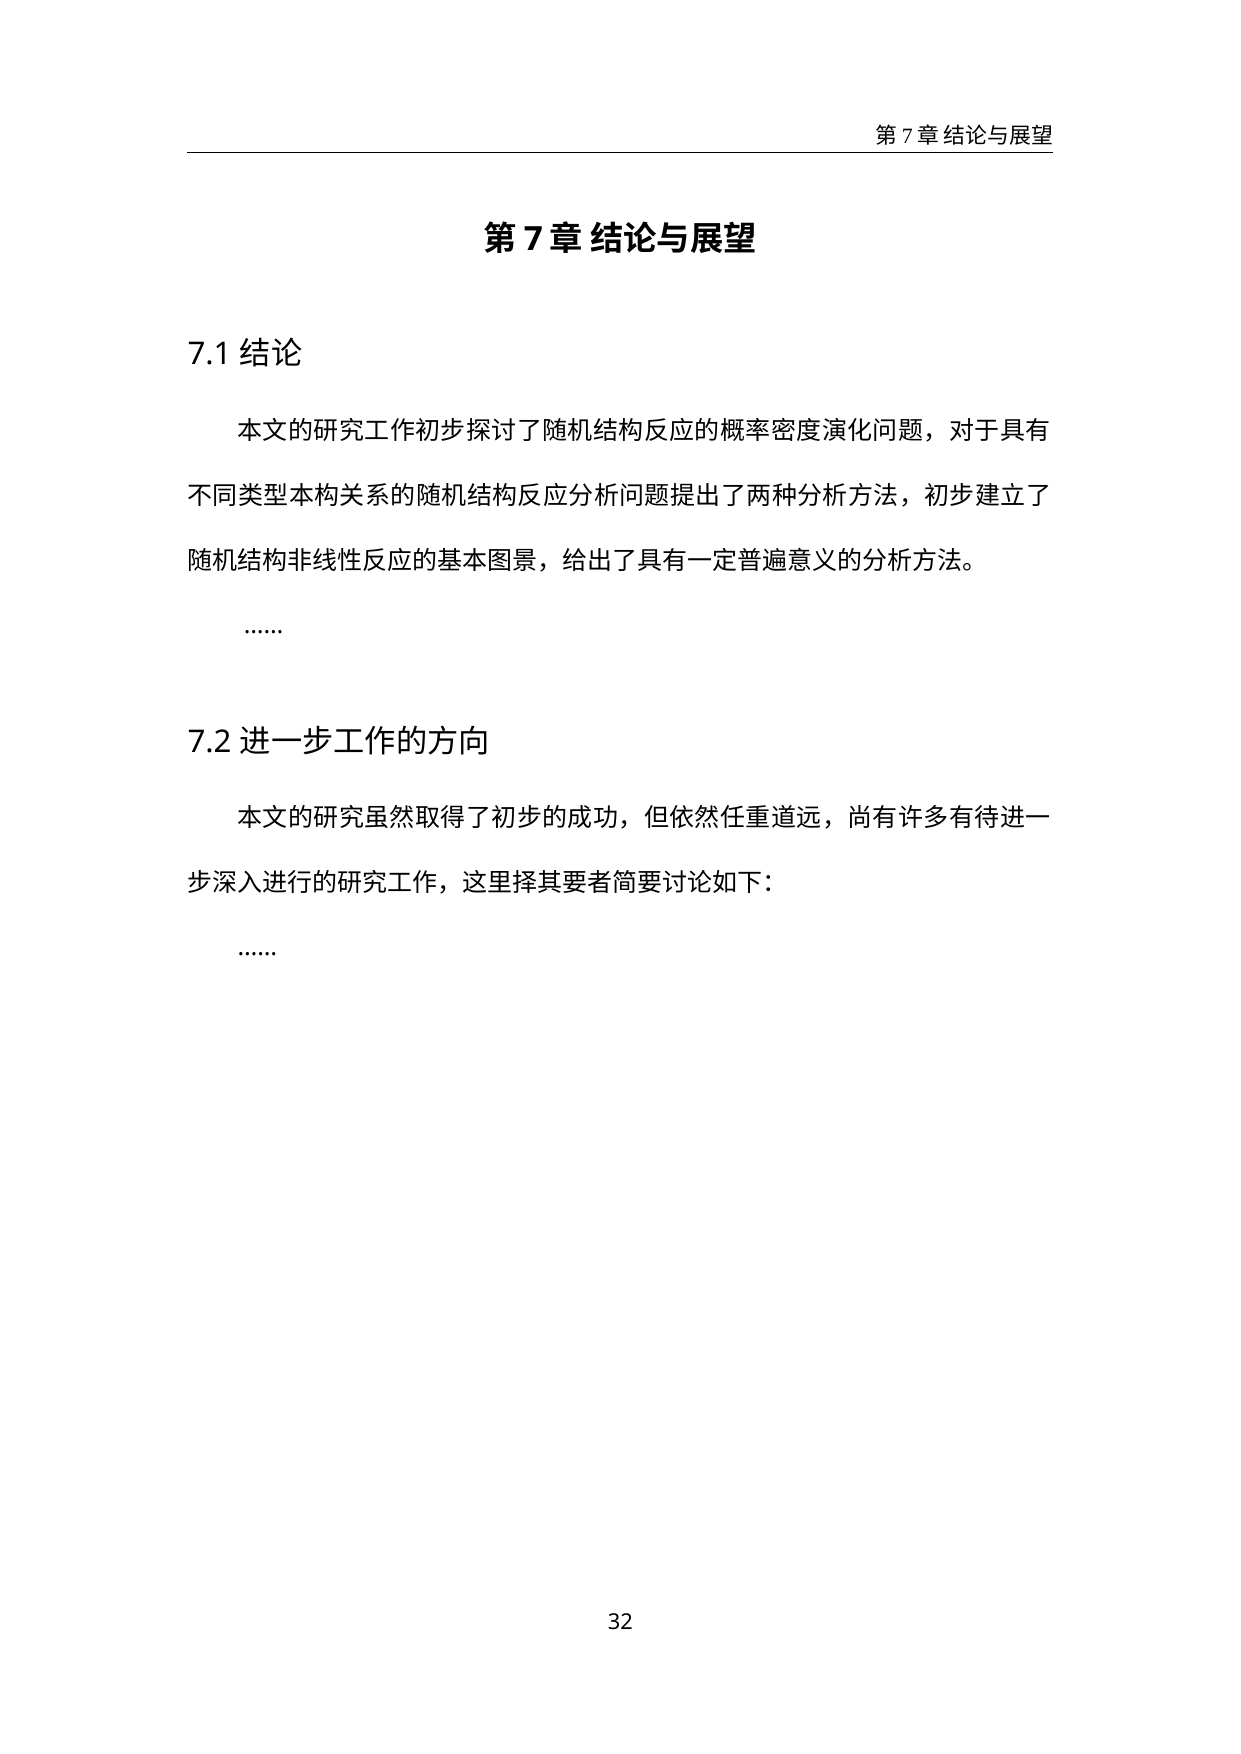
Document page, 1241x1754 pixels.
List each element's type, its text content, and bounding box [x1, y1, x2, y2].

text 7.2 进一步工作的方向 [187, 706, 1053, 771]
text …… [243, 591, 1053, 656]
text 本文的研究虽然取得了初步的成功，但依然任重道远，尚有许多有待进一步深入进行的研究工作，这里择其要者简要讨论如下： [187, 783, 1053, 913]
text 第7章 结论与展望 [187, 203, 1053, 268]
text 本文的研究工作初步探讨了随机结构反应的概率密度演化问题，对于具有不同类型本构关系的随机结构反应分析问题提出了两种分析方法，初步建立了随机结构非线性反应的基本图景，给出了具有一定普遍意义的分析方法。 [187, 396, 1053, 591]
text 7.1 结论 [187, 318, 1053, 383]
text …… [187, 913, 1053, 978]
